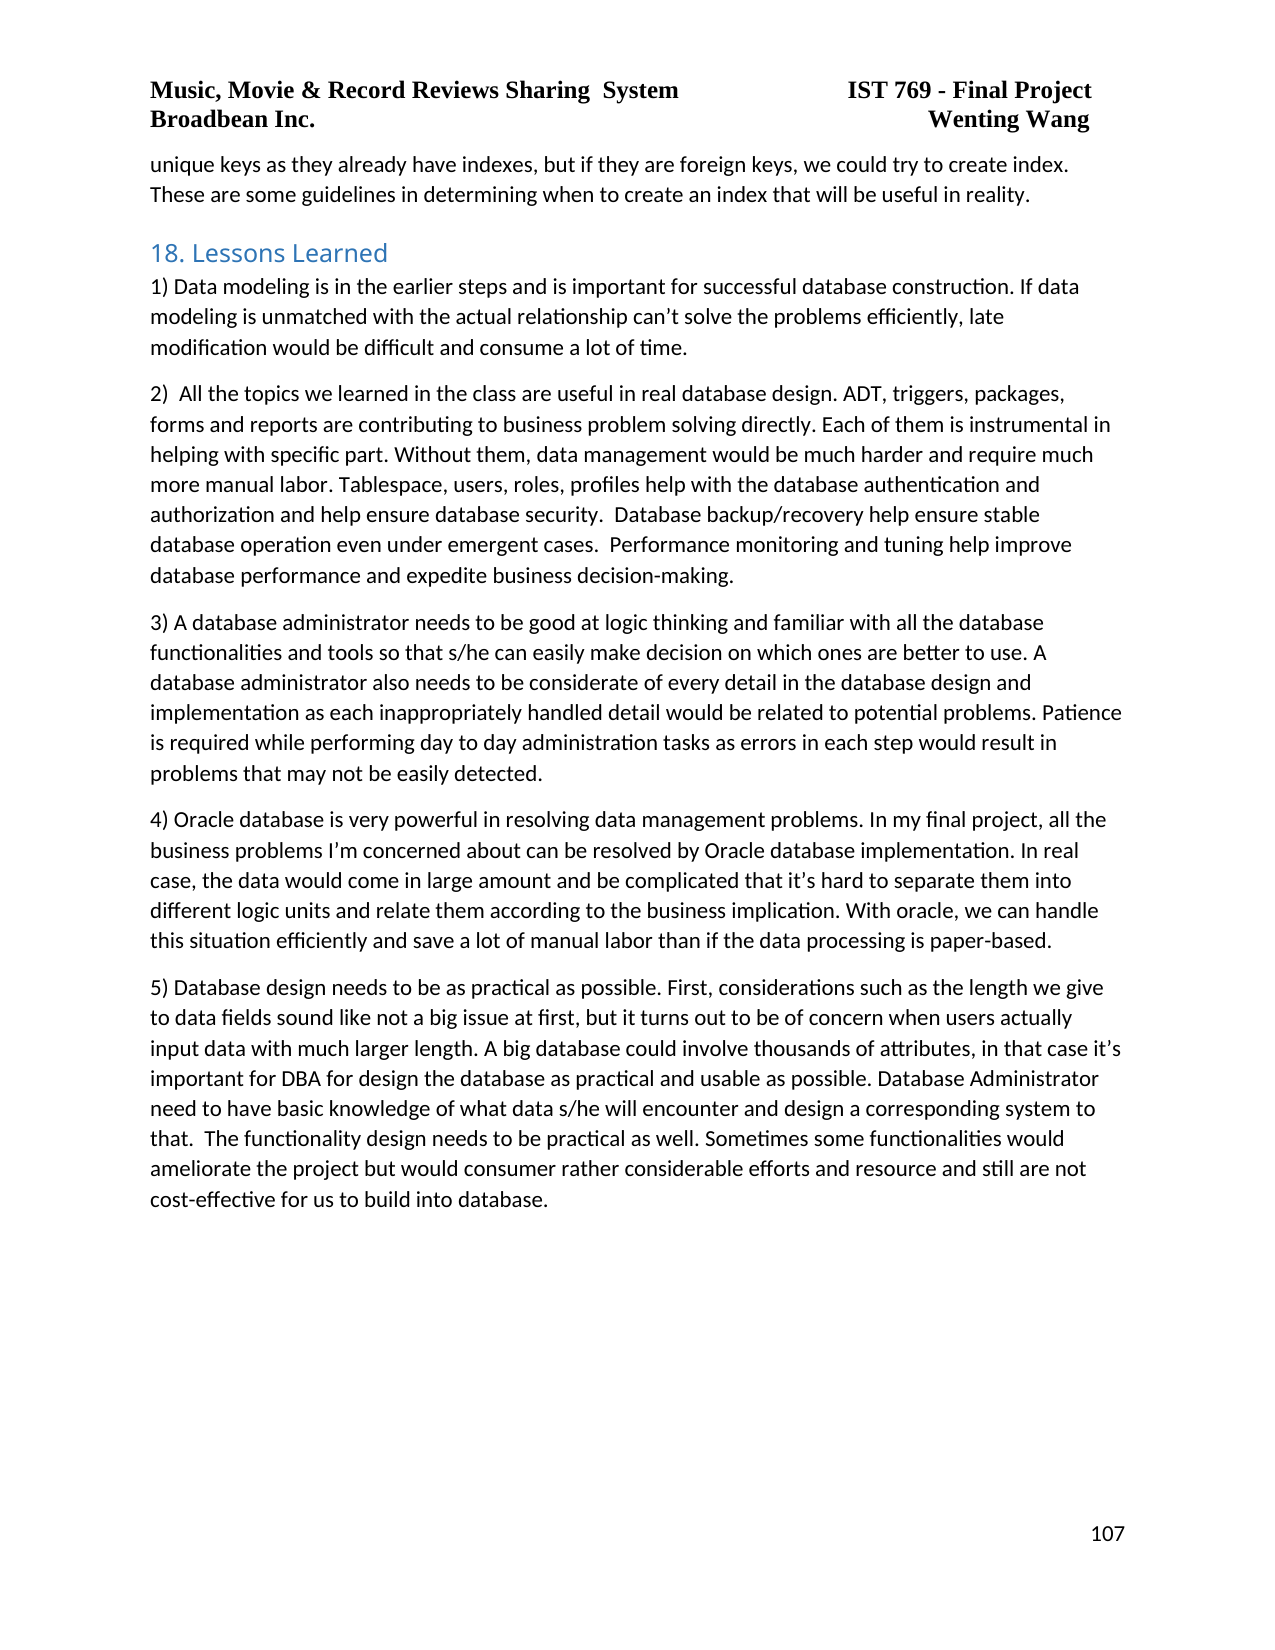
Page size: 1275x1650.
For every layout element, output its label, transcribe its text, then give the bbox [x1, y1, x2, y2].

text 2) All the topics we learned in the class are useful in real database design. ADT, triggers, packages, forms and reports are contributing to business problem solving directly. Each of them is instrumental in helping with specific part. Without them, data management would be much harder and require much more manual labor. Tablespace, users, roles, profiles help with the database authentication and authorization and help ensure database security. Database backup/recovery help ensure stable database operation even under emergent cases. Performance monitoring and tuning help improve database performance and expedite business decision-making. [150, 379, 1125, 589]
text 3) A database administrator needs to be good at logic thinking and familiar with all the database functionalities and tools so that s/he can easily make decision on which ones are better to use. A database administrator also needs to be considerate of every detail in the database design and implementation as each inappropriately handled detail would be related to potential problems. Patience is required while performing day to day administration tasks as errors in each step would result in problems that may not be easily detected. [150, 608, 1125, 787]
subtitle 18. Lessons Learned [150, 235, 1125, 269]
text 5) Database design needs to be as practical as possible. First, considerations such as the length we give to data fields sound like not a big issue at first, but it turns out to be of concern when users actually input data with much larger length. A big database could involve thousands of attributes, in that case it’s important for DBA for design the database as practical and usable as possible. Database Administrator need to have basic knowledge of what data s/he will encounter and design a corresponding system to that. The functionality design needs to be practical as well. Sometimes some functionalities would ameliorate the project but would consumer rather considerable efforts and resource and still are not cost-effective for us to build into database. [150, 973, 1125, 1213]
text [150, 150, 1125, 208]
text 4) Oracle database is very powerful in resolving data management problems. In my final project, all the business problems I’m concerned about can be resolved by Oracle database implementation. In real case, the data would come in large amount and be complicated that it’s hard to separate them into different logic units and relate them according to the business implication. With oracle, we can handle this situation efficiently and save a lot of manual labor than if the data processing is paper-based. [150, 806, 1125, 954]
text 1) Data modeling is in the earlier steps and is important for successful database construction. If data modeling is unmatched with the actual relationship can’t solve the problems efficiently, late modification would be difficult and consume a lot of time. [150, 272, 1125, 361]
